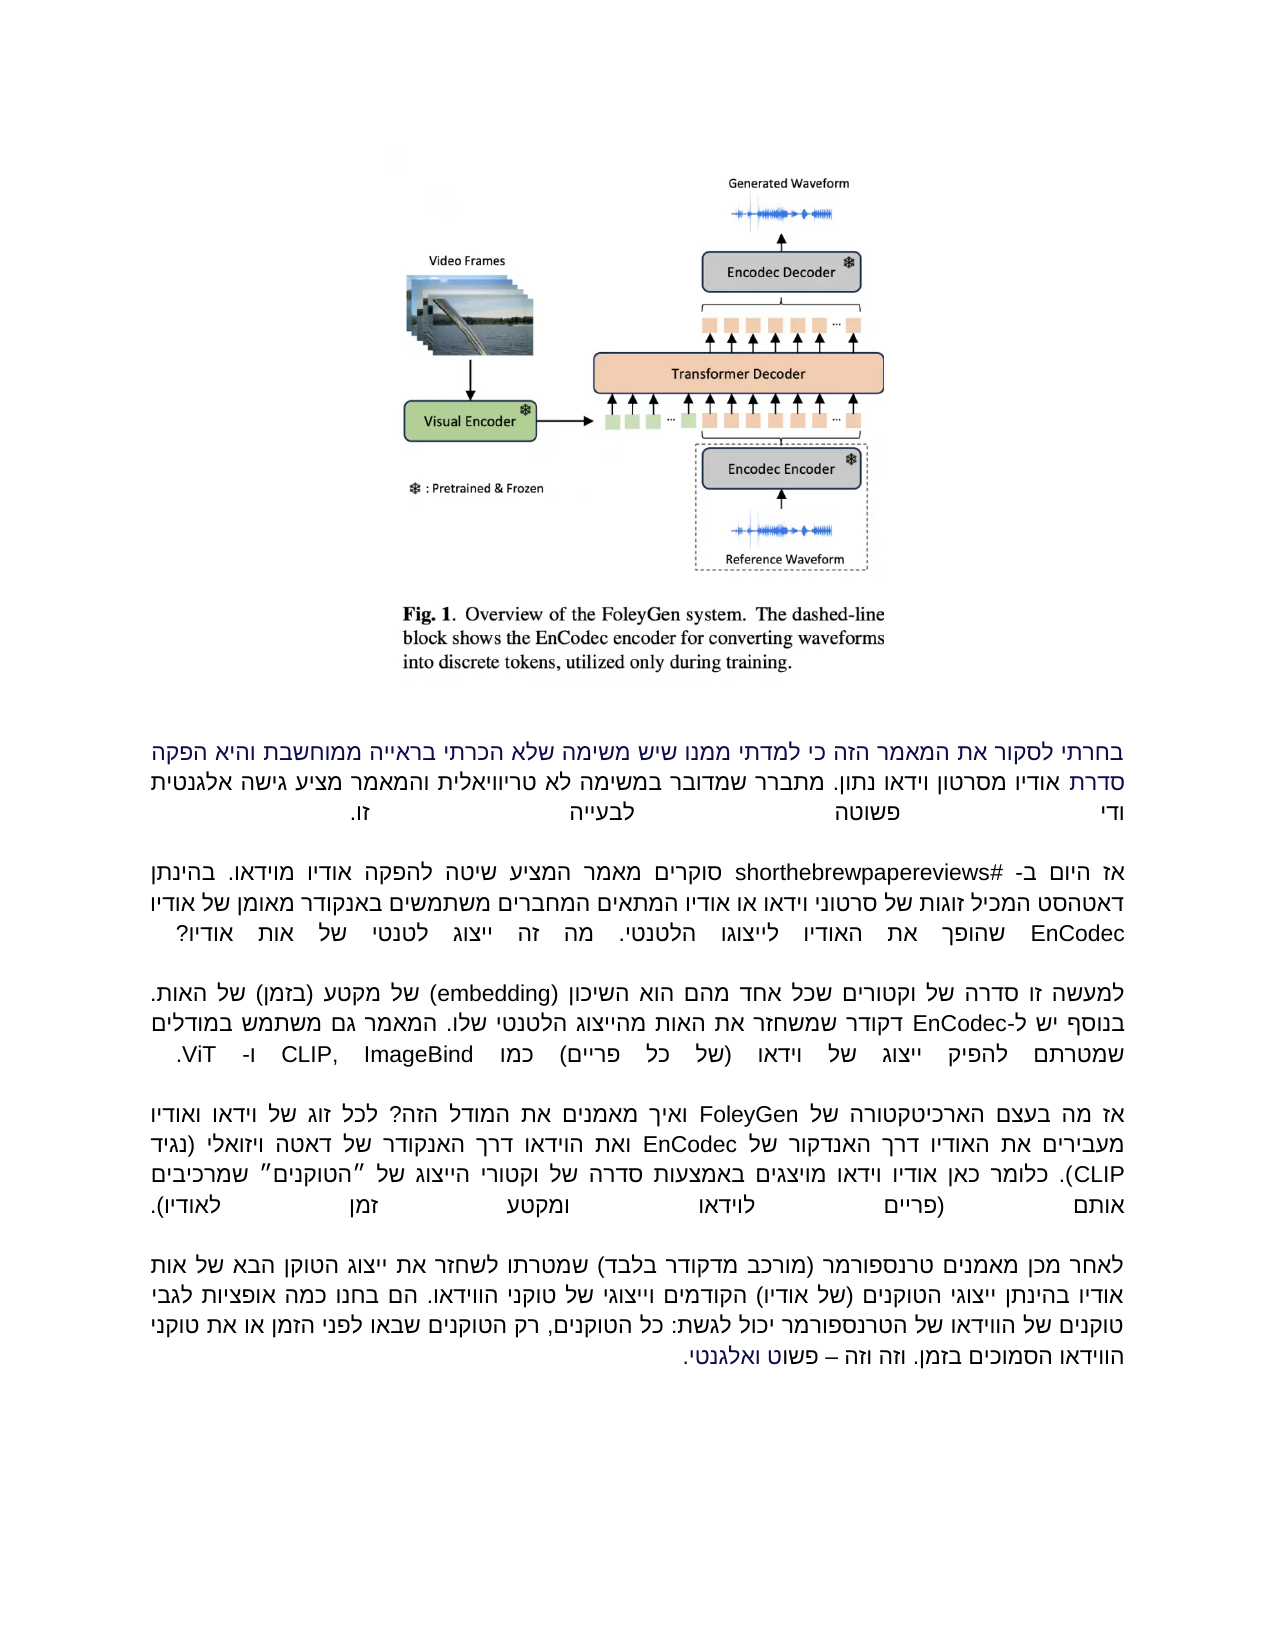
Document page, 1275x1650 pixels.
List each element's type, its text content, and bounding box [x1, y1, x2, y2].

picture [391, 150, 884, 681]
text בחרתי לסקור את המאמר הזה כי למדתי ממנו שיש משימה שלא הכרתי בראייה ממוחשבת והיא הפקה סדרת אודיו מסרטון וידאו נתון. מתברר שמדובר במשימה לא טריוויאלית והמאמר מציע גישה אלגנטית ודי פשוטה לבעייה זו. אז היום ב- #shorthebrewpapereviews סוקרים מאמר המציע שיטה להפקה אודיו מוידאו. בהינתן דאטהסט המכיל זוגות של סרטוני וידאו או אודיו המתאים המחברים משתמשים באנקודר מאומן של אודיו EnCodec שהופך את האודיו לייצוגו הלטנטי. מה זה ייצוג לטנטי של אות אודיו? למעשה זו סדרה של וקטורים שכל אחד מהם הוא השיכון (embedding) של מקטע (בזמן) של האות. בנוסף יש ל-EnCodec דקודר שמשחזר את האות מהייצוג הלטנטי שלו. המאמר גם משתמש במודלים שמטרתם להפיק ייצוג של וידאו (של כל פריים) כמו CLIP, ImageBind ו- ViT. אז מה בעצם הארכיטקטורה של FoleyGen ואיך מאמנים את המודל הזה? לכל זוג של וידאו ואודיו מעבירים את האודיו דרך האנדקור של EnCodec ואת הוידאו דרך האנקודר של דאטה ויזואלי (נגיד CLIP). כלומר כאן אודיו וידאו מויצגים באמצעות סדרה של וקטורי הייצוג של ״הטוקנים״ שמרכיבים אותם (פריים לוידאו ומקטע זמן לאודיו). לאחר מכן מאמנים טרנספורמר (מורכב מדקודר בלבד) שמטרתו לשחזר את ייצוג הטוקן הבא של אות אודיו בהינתן ייצוגי הטוקנים (של אודיו) הקודמים וייצוגי של טוקני הווידאו. הם בחנו כמה אופציות לגבי טוקנים של הווידאו של הטרנספורמר יכול לגשת: כל הטוקנים, רק הטוקנים שבאו לפני הזמן או את טוקני הווידאו הסמוכים בזמן. וזה וזה – פשוט ואלגנטי. [150, 738, 1125, 1369]
